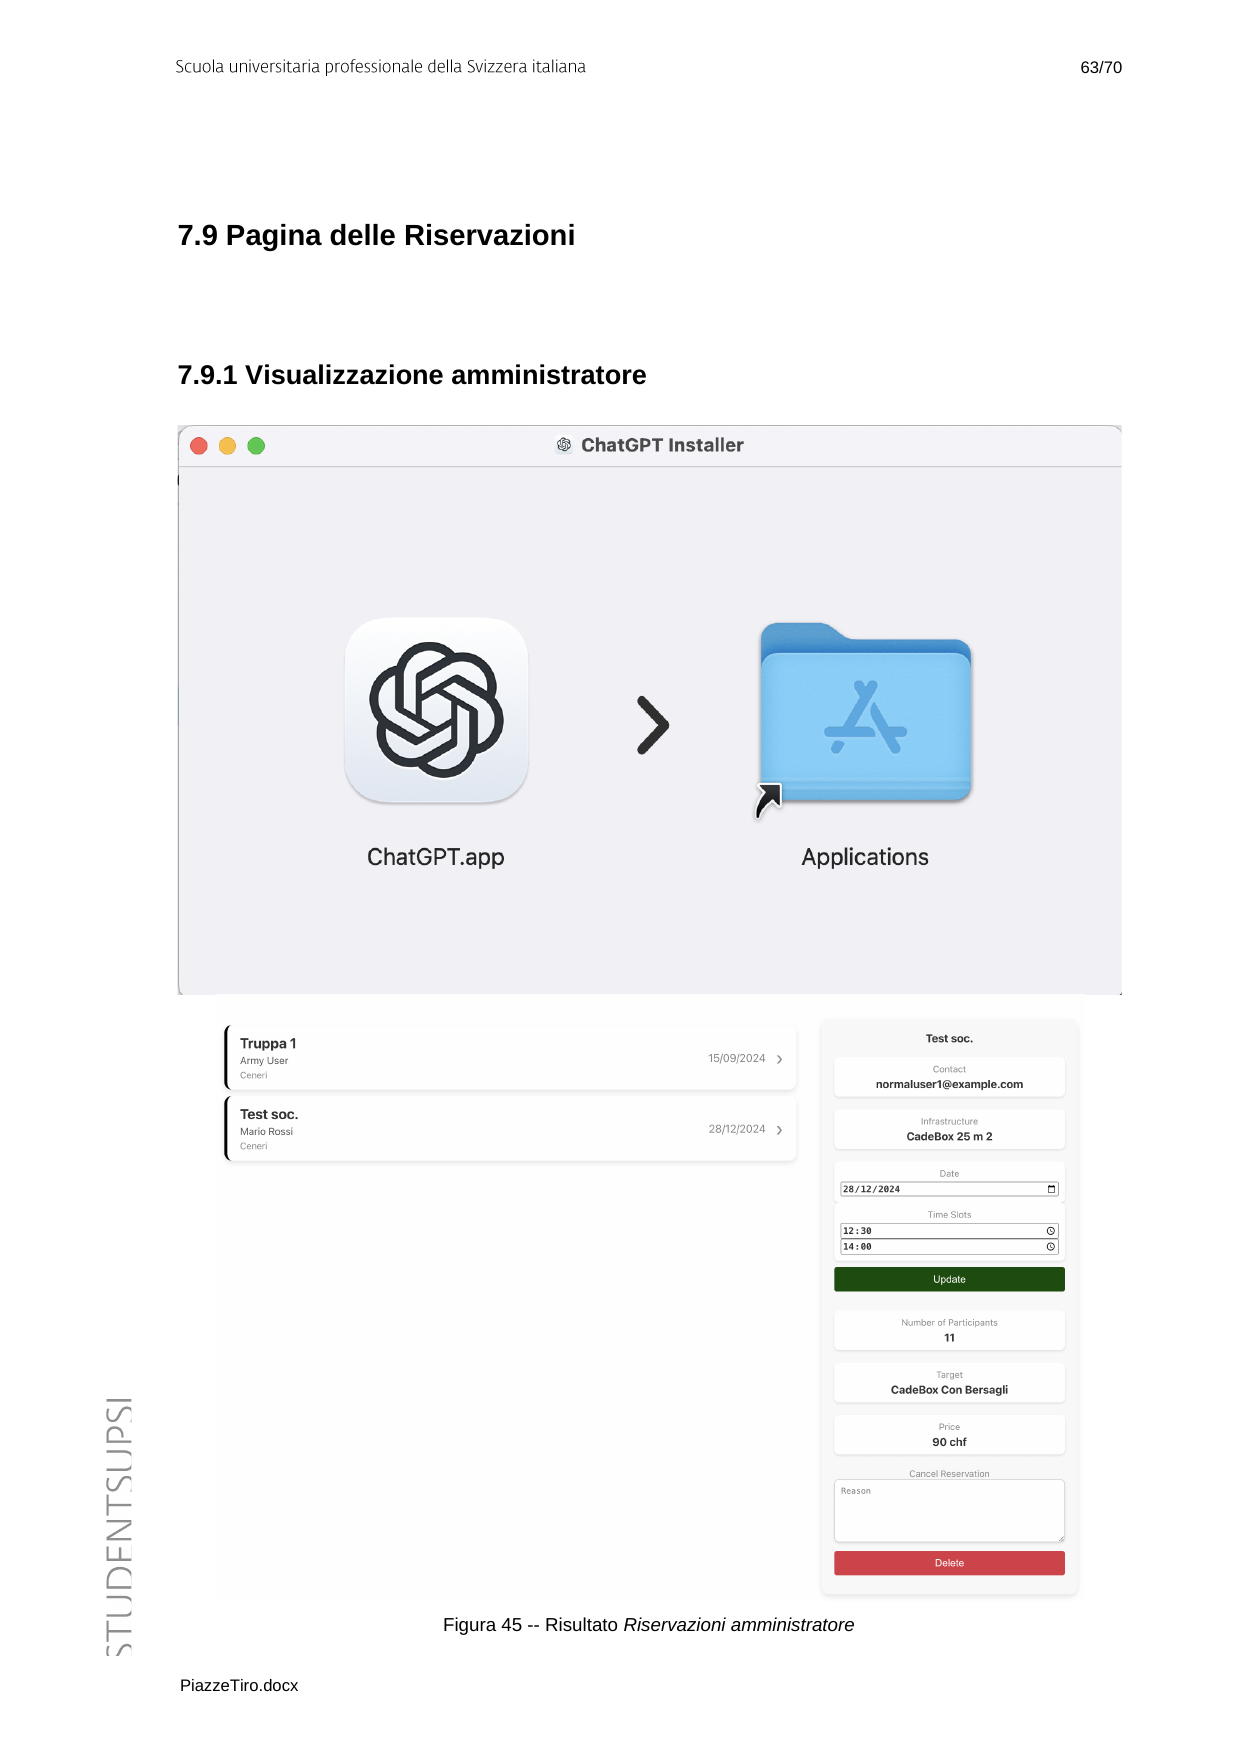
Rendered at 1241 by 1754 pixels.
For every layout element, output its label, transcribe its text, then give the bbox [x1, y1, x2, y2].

subtitle 7.9.1 Visualizzazione amministratore [177, 359, 1122, 390]
text Figura 45 -- Risultato Riservazioni amministratore [177, 1614, 1122, 1635]
picture [168, 53, 602, 80]
subtitle 7.9 Pagina delle Riservazioni [177, 218, 1122, 251]
picture [106, 1399, 132, 1657]
picture [177, 425, 1122, 1602]
